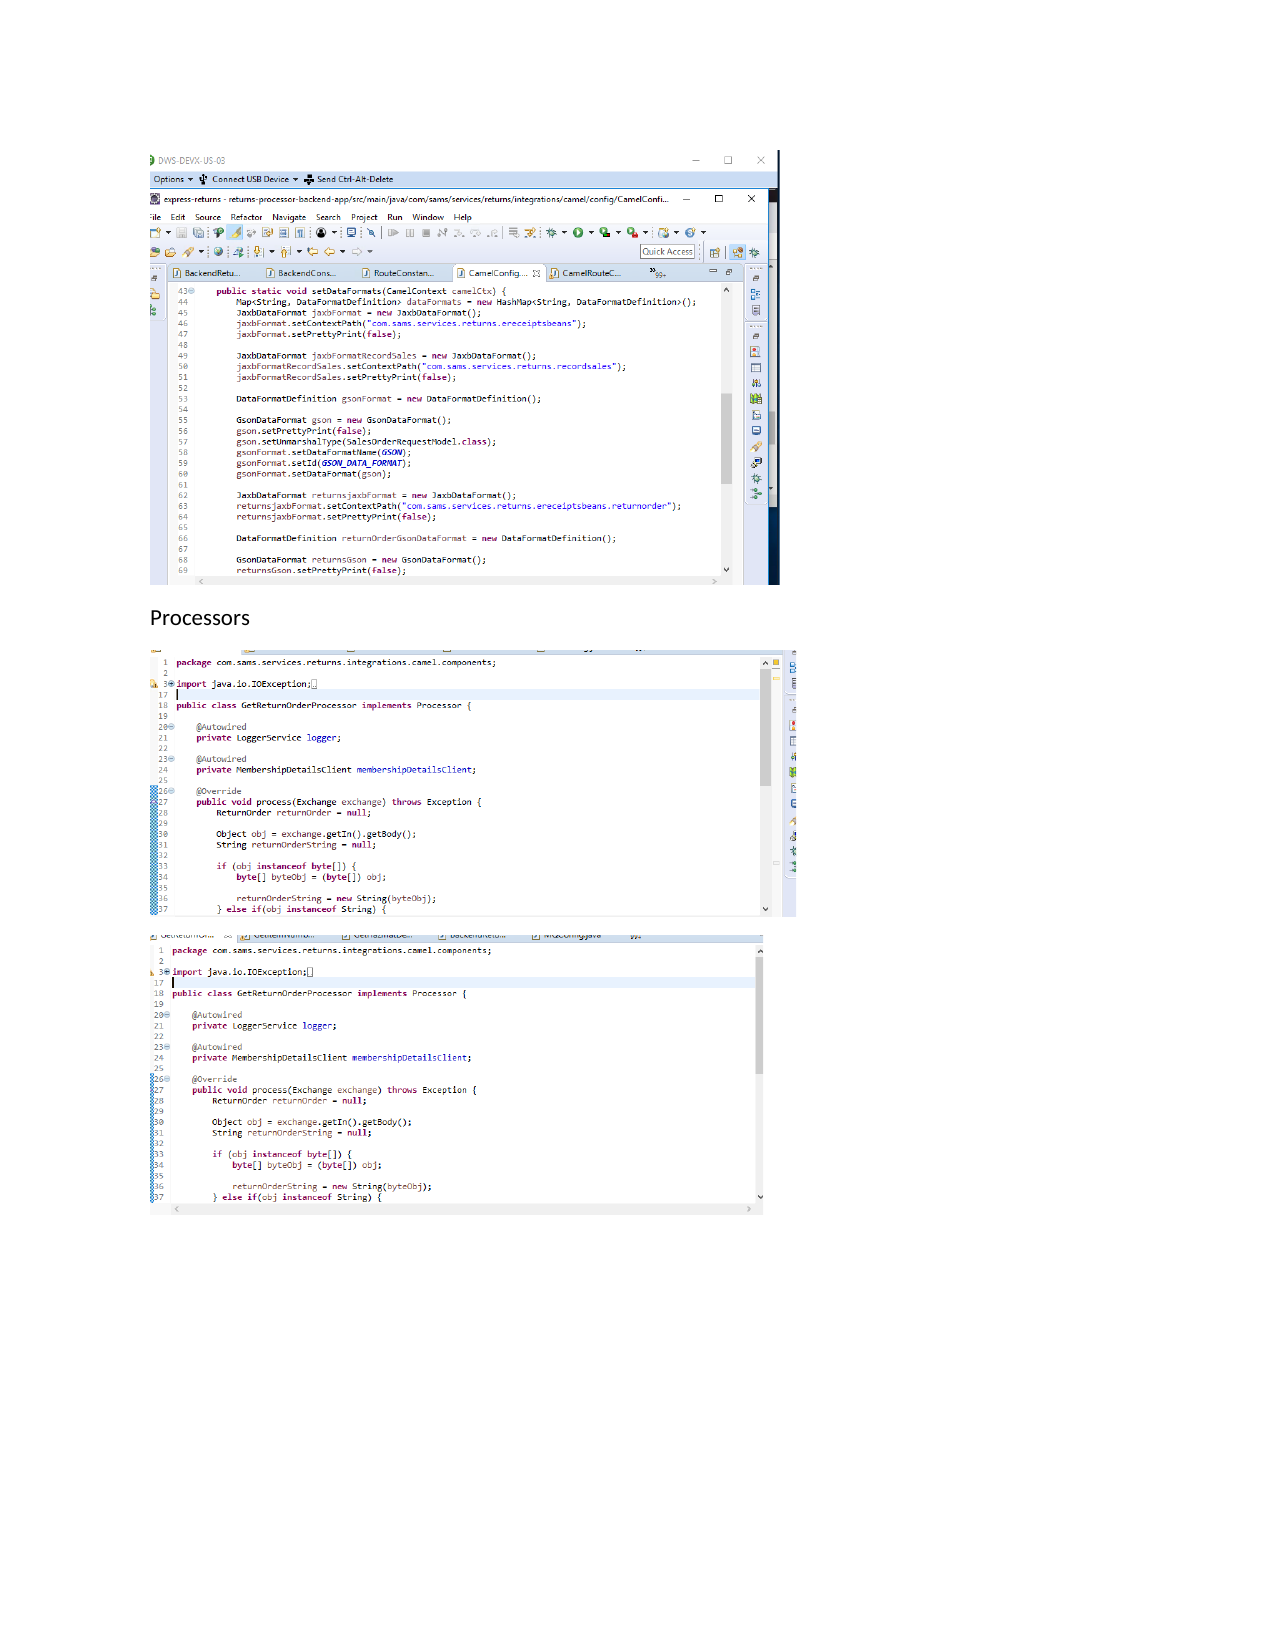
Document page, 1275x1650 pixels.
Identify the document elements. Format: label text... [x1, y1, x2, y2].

picture [150, 150, 780, 585]
picture [150, 935, 764, 1216]
text Processors [150, 603, 1125, 631]
picture [150, 650, 797, 917]
